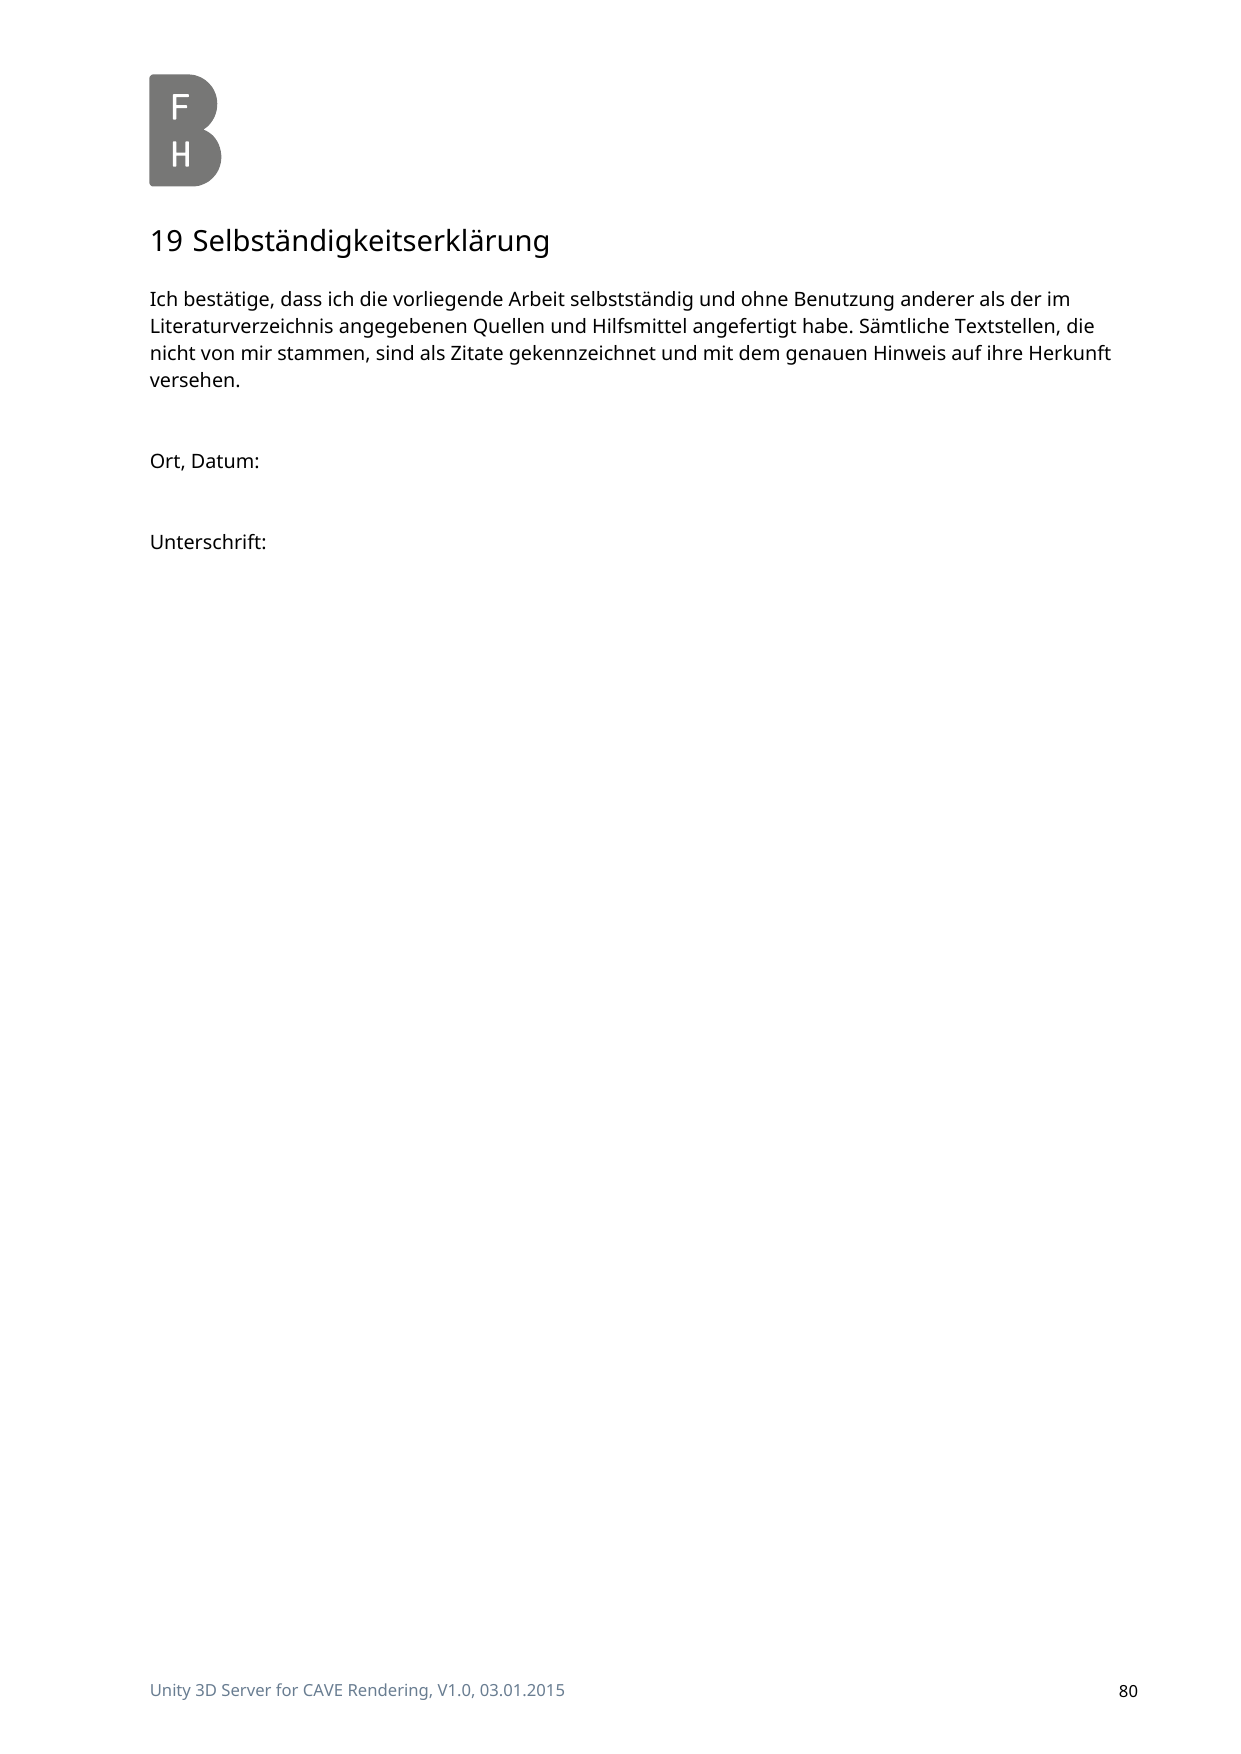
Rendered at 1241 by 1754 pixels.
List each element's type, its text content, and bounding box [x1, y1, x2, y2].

subtitle Selbständigkeitserklärung [149, 221, 1136, 260]
text Ort, Datum: [149, 447, 1136, 474]
text Ich bestätige, dass ich die vorliegende Arbeit selbstständig und ohne Benutzung anderer als der im Literaturverzeichnis angegebenen Quellen und Hilfsmittel angefertigt habe. Sämtliche Textstellen, die nicht von mir stammen, sind als Zitate gekennzeichnet und mit dem genauen Hinweis auf ihre Herkunft versehen. [149, 285, 1136, 393]
text Unterschrift: [149, 528, 1136, 555]
